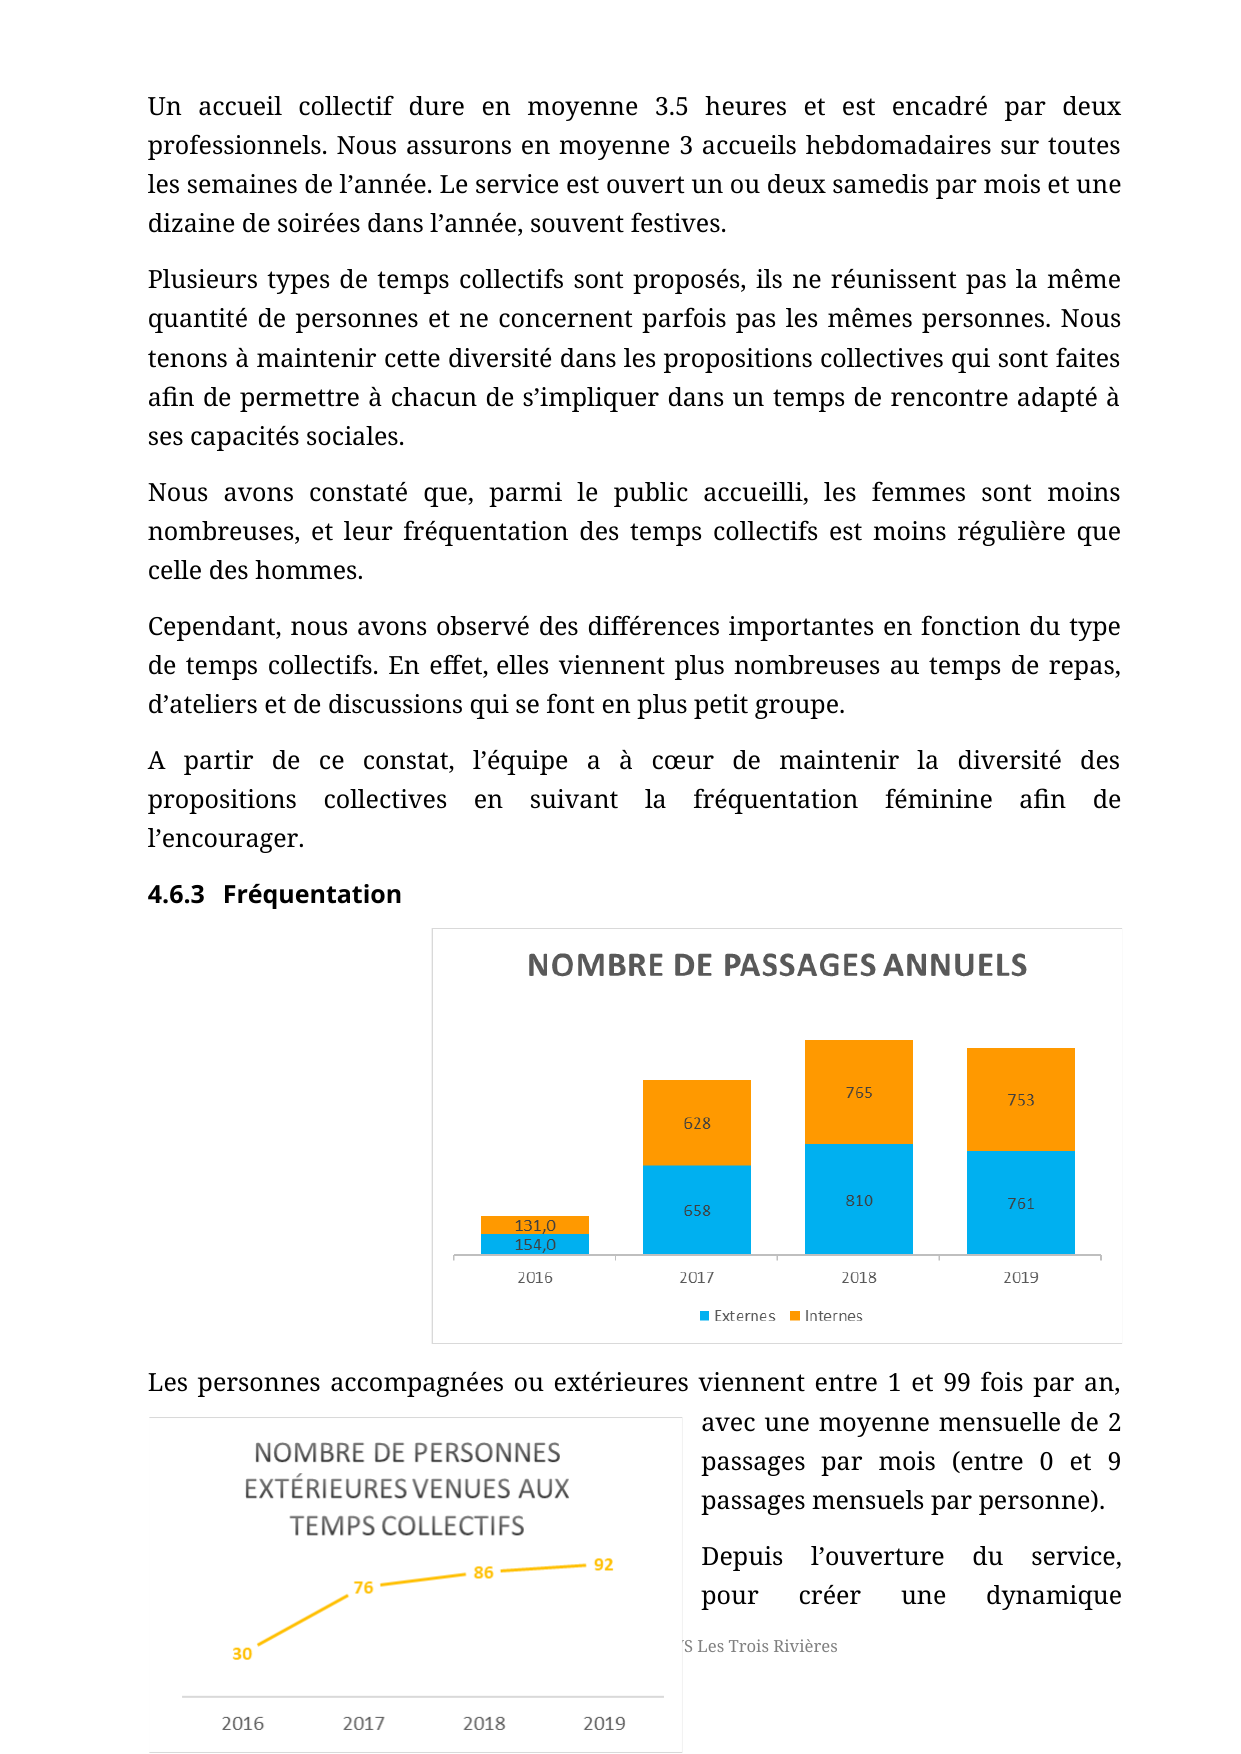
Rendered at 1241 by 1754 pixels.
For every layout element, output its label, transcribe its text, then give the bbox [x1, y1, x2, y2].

text Plusieurs types de temps collectifs sont proposés, ils ne réunissent pas la même quantité de personnes et ne concernent parfois pas les mêmes personnes. Nous tenons à maintenir cette diversité dans les propositions collectives qui sont faites afin de permettre à chacun de s’impliquer dans un temps de rencontre adapté à ses capacités sociales. [148, 262, 1122, 453]
text Nous avons constaté que, parmi le public accueilli, les femmes sont moins nombreuses, et leur fréquentation des temps collectifs est moins régulière que celle des hommes. [148, 474, 1122, 587]
text A partir de ce constat, l’équipe a à cœur de maintenir la diversité des propositions collectives en suivant la fréquentation féminine afin de l’encourager. [148, 743, 1122, 855]
subtitle Fréquentation [148, 877, 1122, 911]
picture [431, 928, 1123, 1344]
text Cependant, nous avons observé des différences importantes en fonction du type de temps collectifs. En effet, elles viennent plus nombreuses au temps de repas, d’ateliers et de discussions qui se font en plus petit groupe. [148, 609, 1122, 721]
picture [147, 1417, 682, 1752]
text Les personnes accompagnées ou extérieures viennent entre 1 et 99 fois par an, avec une moyenne mensuelle de 2 passages par mois (entre 0 et 9 passages mensuels par personne). [148, 1365, 1122, 1517]
text Un accueil collectif dure en moyenne 3.5 heures et est encadré par deux professionnels. Nous assurons en moyenne 3 accueils hebdomadaires sur toutes les semaines de l’année. Le service est ouvert un ou deux samedis par mois et une dizaine de soirées dans l’année, souvent festives. [148, 89, 1122, 240]
